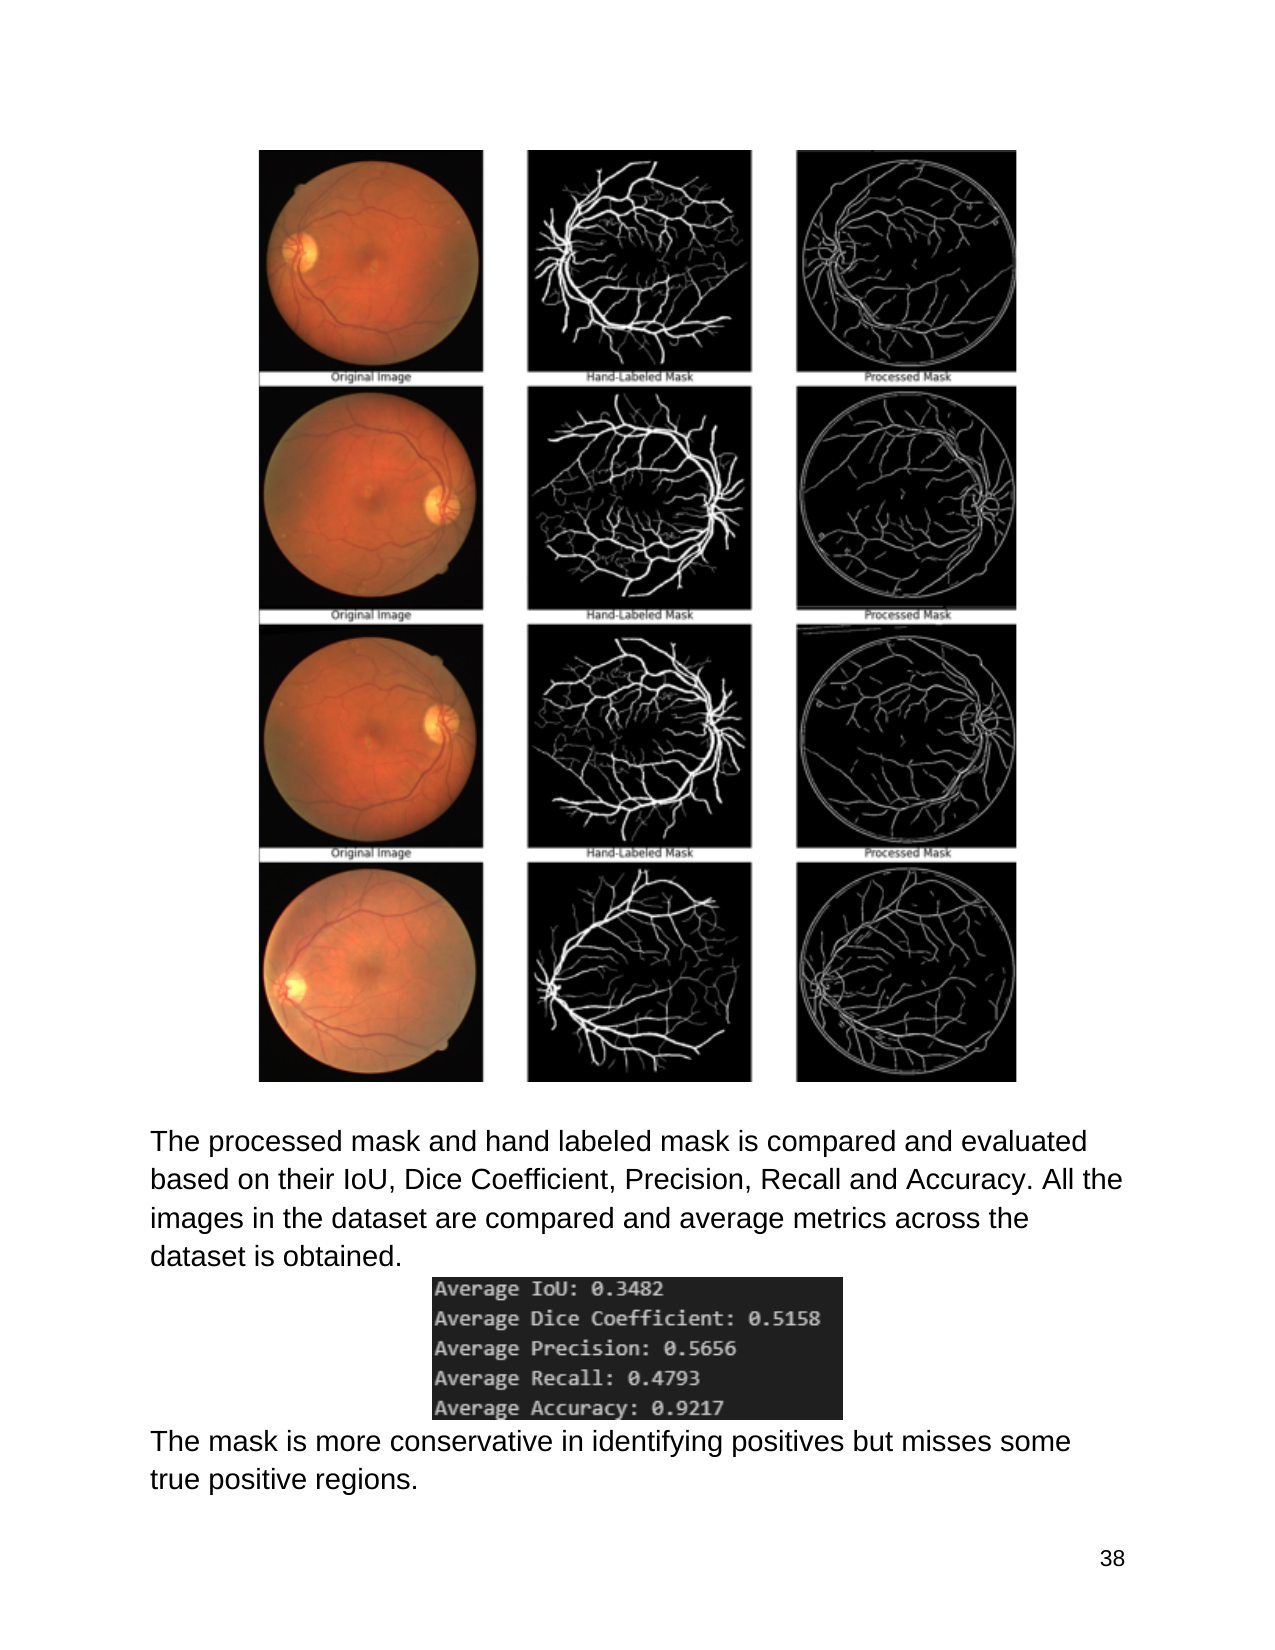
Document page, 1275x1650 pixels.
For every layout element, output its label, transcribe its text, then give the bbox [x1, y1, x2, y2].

text The processed mask and hand labeled mask is compared and evaluated based on their IoU, Dice Coefficient, Precision, Recall and Accuracy. All the images in the dataset are compared and average metrics across the dataset is obtained. [150, 1124, 1125, 1273]
picture [432, 1277, 843, 1420]
text The mask is more conservative in identifying positives but misses some true positive regions. [150, 1424, 1125, 1496]
picture [258, 150, 1017, 1082]
